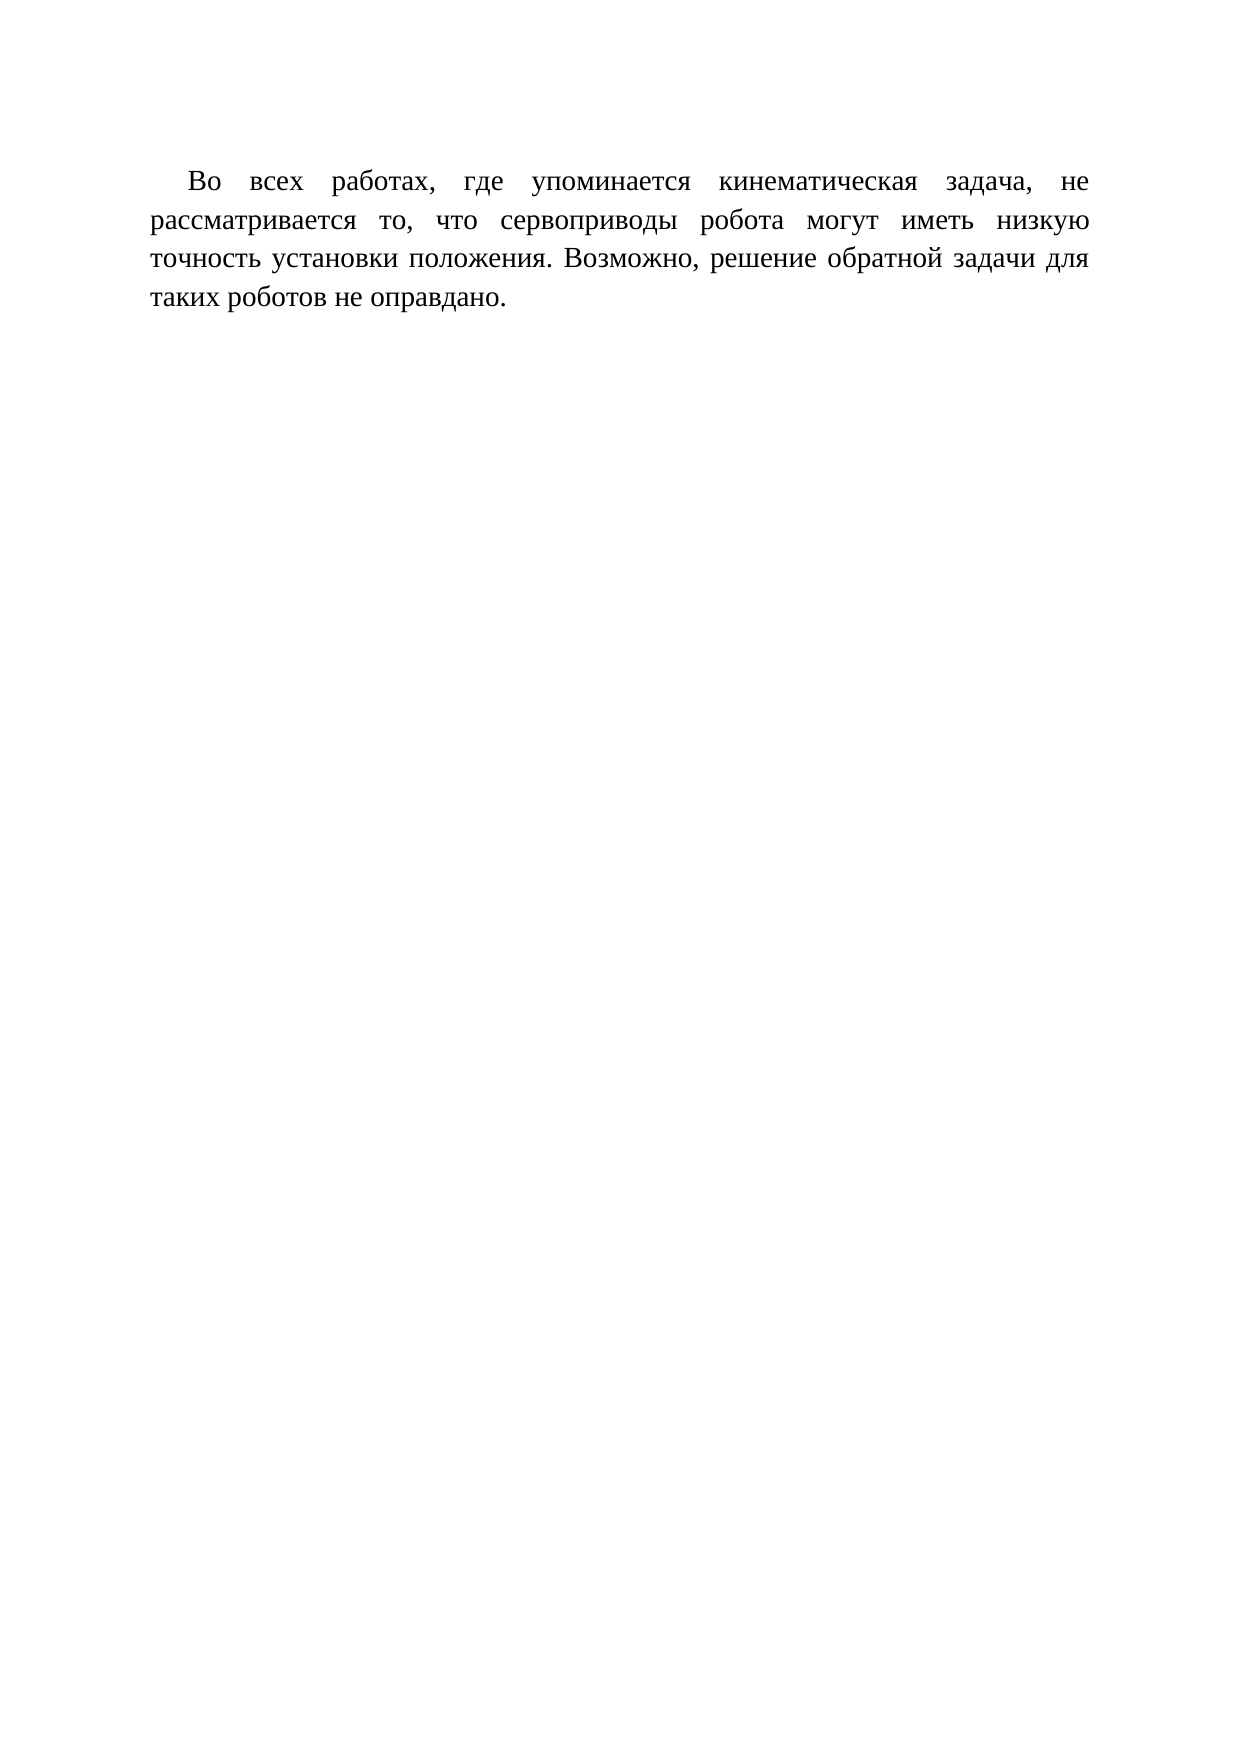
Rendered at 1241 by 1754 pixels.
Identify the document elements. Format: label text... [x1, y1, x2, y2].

text Во всех работах, где упоминается кинематическая задача, не рассматривается то, что сервоприводы робота могут иметь низкую точность установки положения. Возможно, решение обратной задачи для таких роботов не оправдано. [150, 163, 1090, 313]
